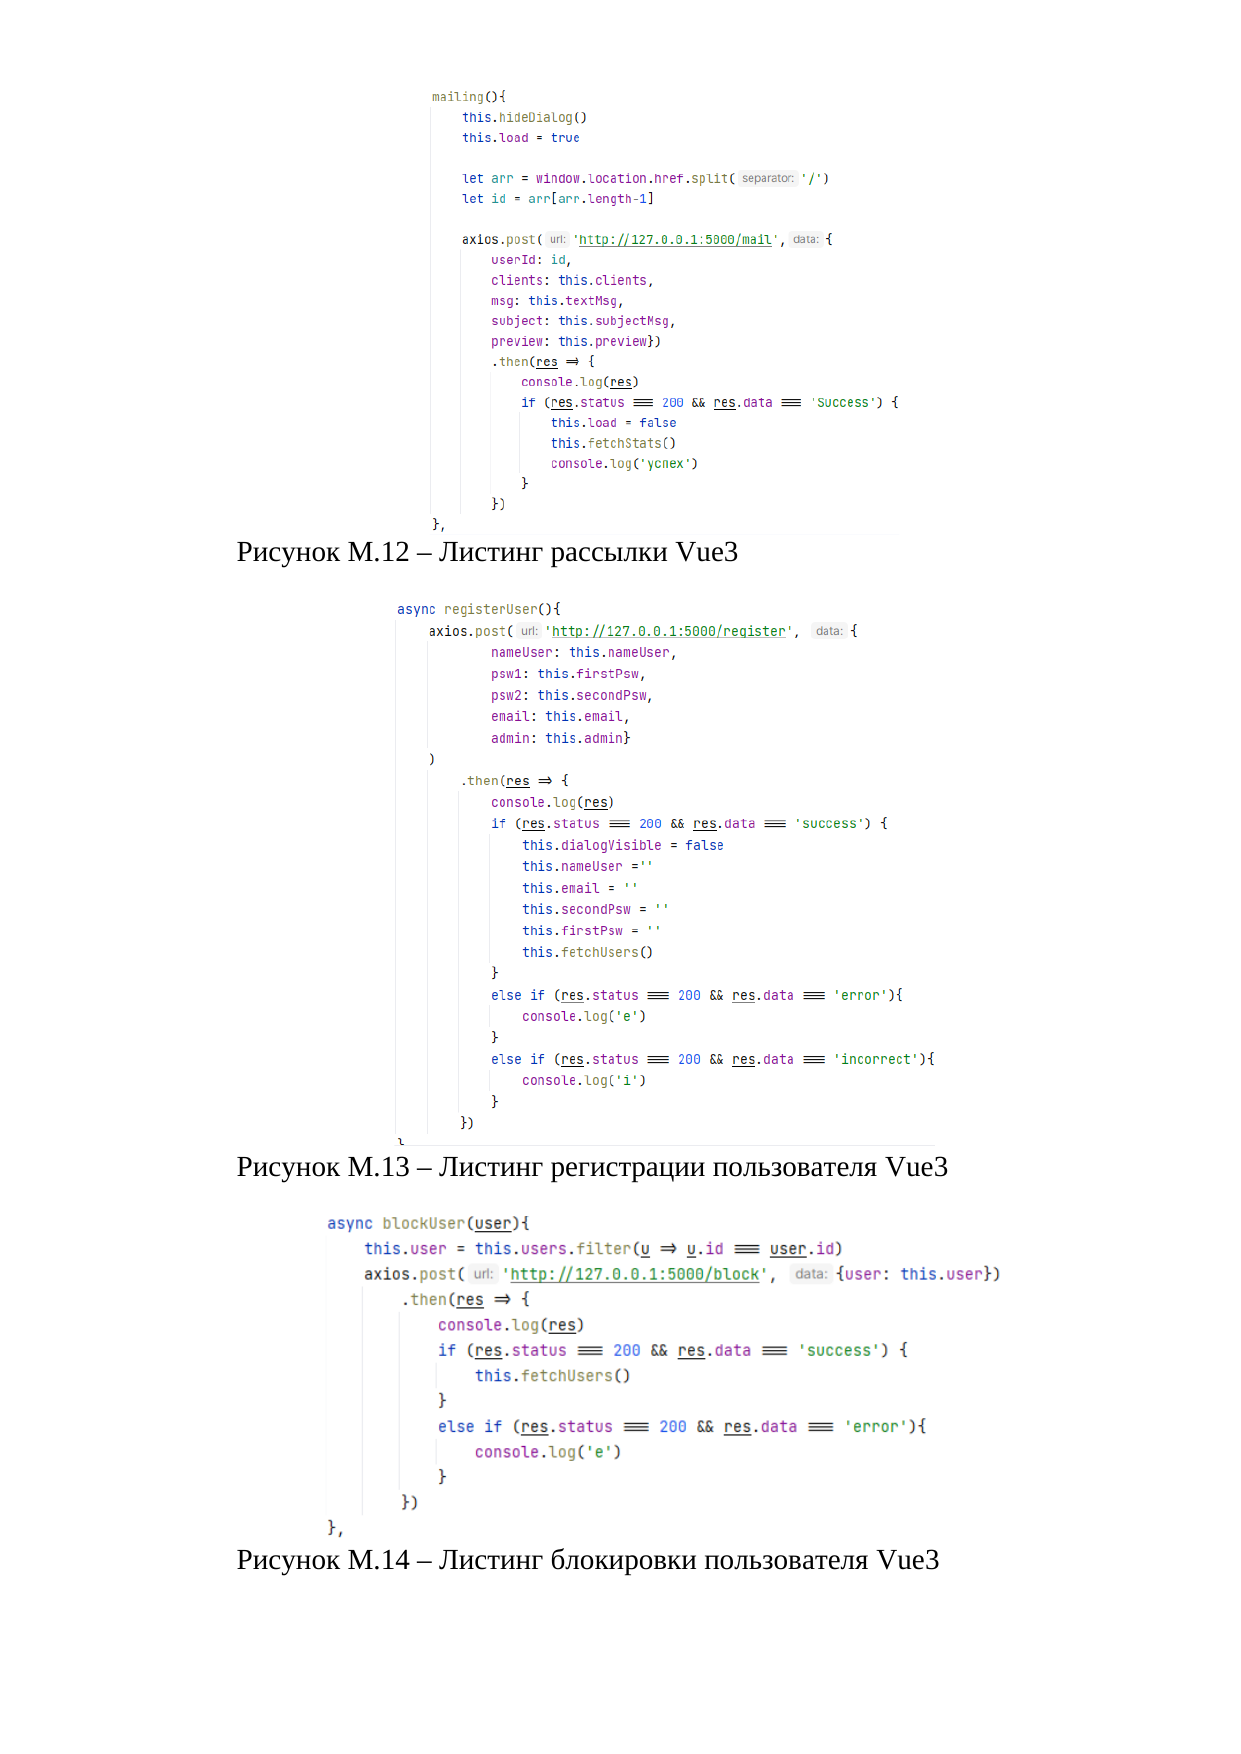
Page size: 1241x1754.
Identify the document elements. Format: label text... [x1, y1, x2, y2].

picture [394, 601, 935, 1149]
picture [429, 88, 900, 535]
text Рисунок М.13 – Листинг регистрации пользователя Vue3 [148, 1149, 1181, 1182]
text Рисунок М.14 – Листинг блокировки пользователя Vue3 [148, 1542, 1181, 1576]
picture [325, 1216, 1004, 1543]
text Рисунок М.12 – Листинг рассылки Vue3 [148, 534, 1181, 568]
